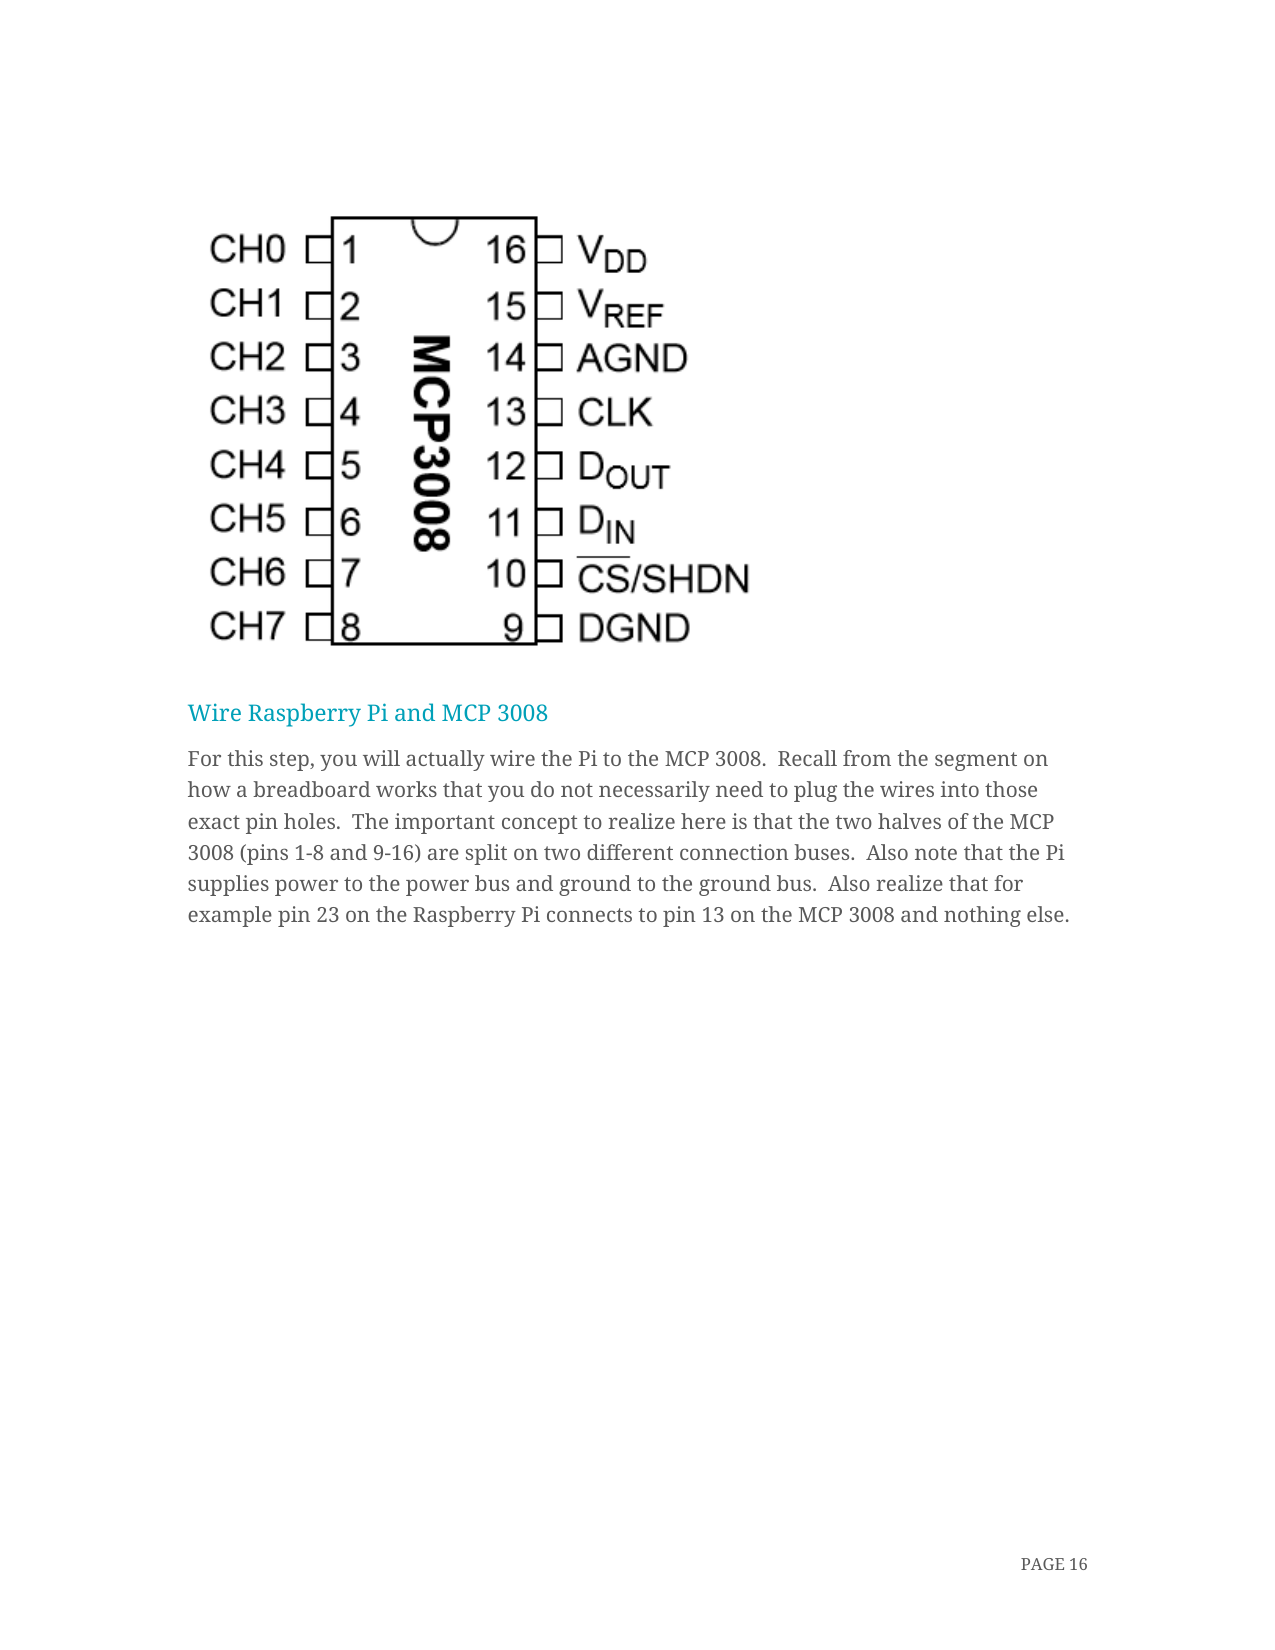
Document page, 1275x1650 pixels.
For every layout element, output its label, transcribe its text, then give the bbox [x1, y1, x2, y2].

subtitle Wire Raspberry Pi and MCP 3008 [187, 697, 1087, 729]
text For this step, you will actually wire the Pi to the MCP 3008. Recall from the segment on how a breadboard works that you do not necessarily need to plug the wires into those exact pin holes. The important concept to realize here is that the two halves of the MCP 3008 (pins 1-8 and 9-16) are split on two different connection buses. Also note that the Pi supplies power to the power bus and ground to the ground bus. Also realize that for example pin 23 on the Raspberry Pi connects to pin 13 on the MCP 3008 and nothing else. [187, 744, 1087, 929]
picture [187, 180, 775, 674]
